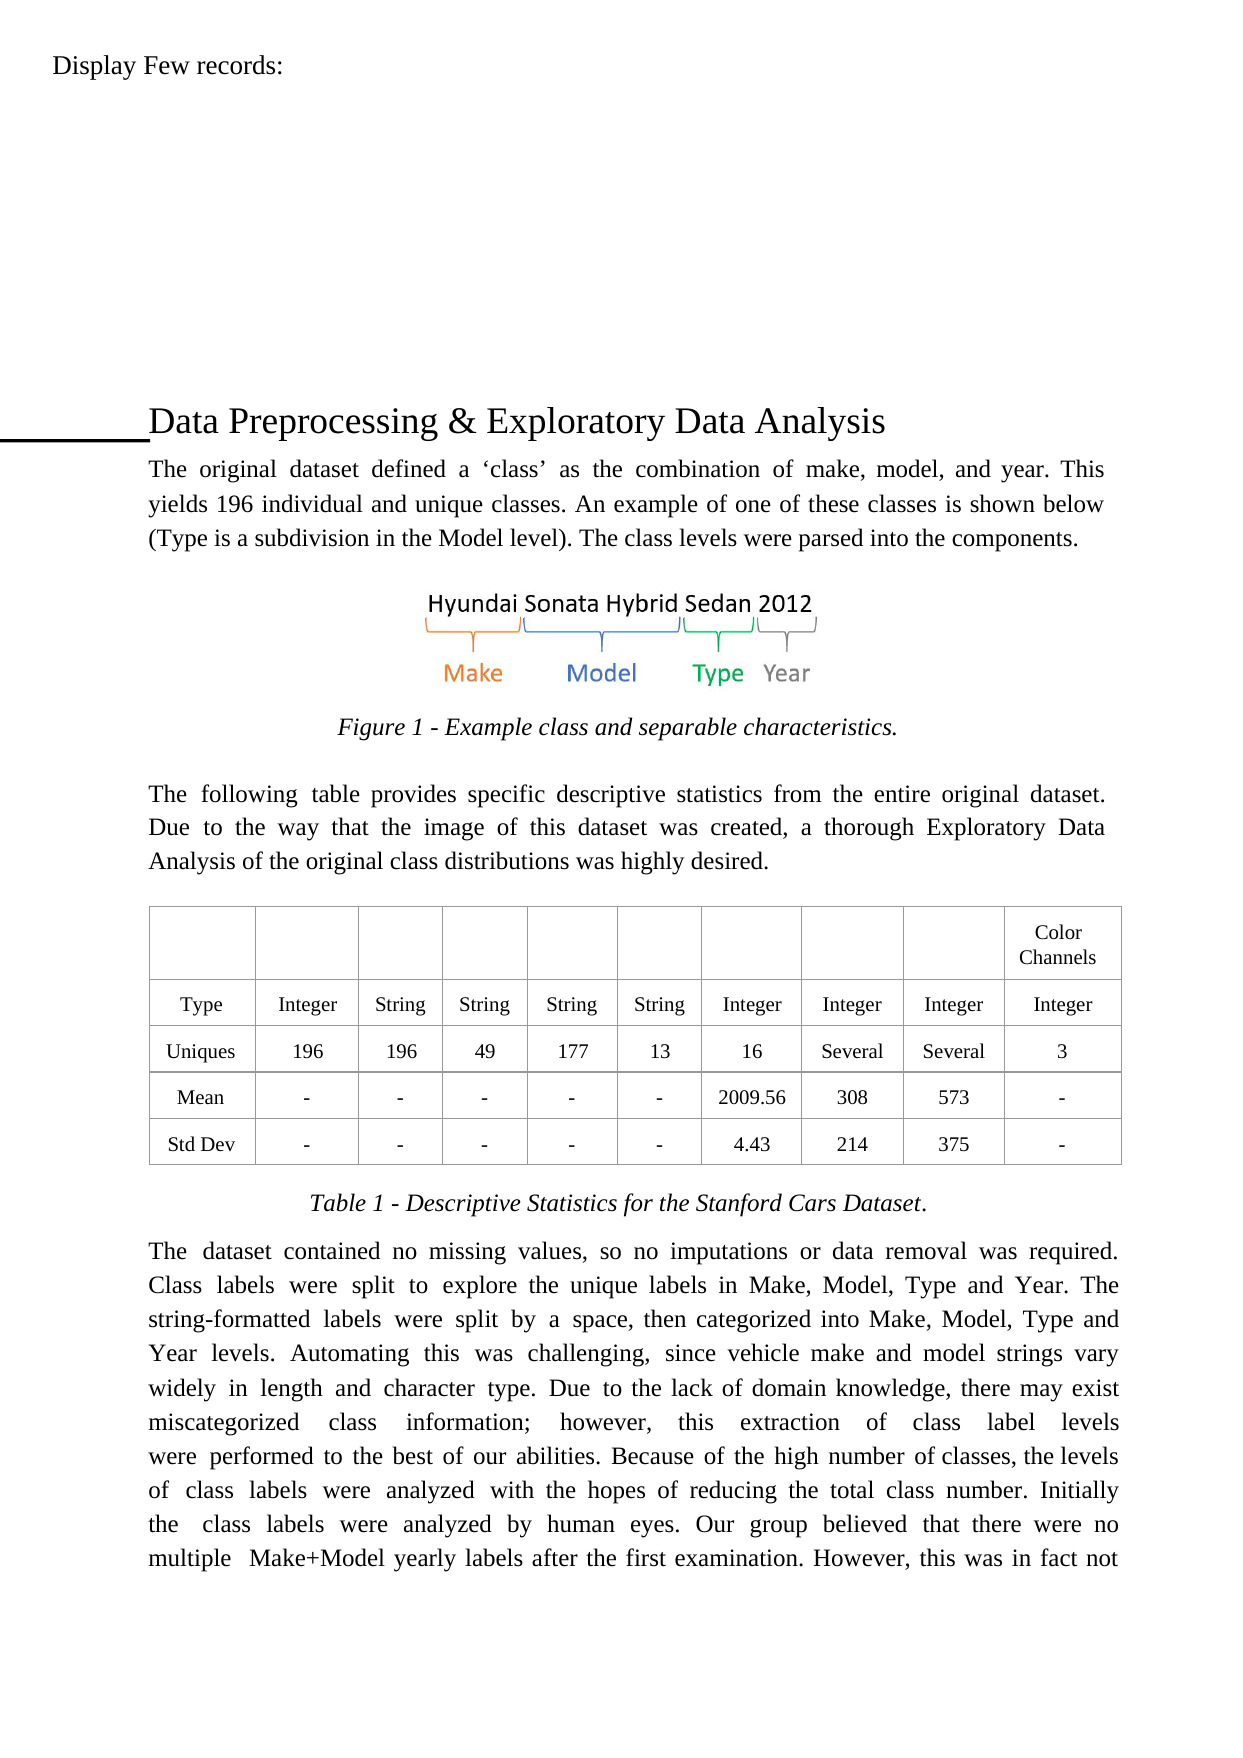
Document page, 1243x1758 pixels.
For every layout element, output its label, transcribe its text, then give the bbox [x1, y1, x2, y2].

table_cell 49 [443, 1026, 527, 1071]
text The original dataset defined a ‘class’ as the combination of make, model, and year. This yields 196 individual and unique classes. An example of one of these classes is shown below (Type is a subdivision in the Model level). The class levels were parsed into the components. [148, 450, 1106, 553]
table_cell - [1005, 1119, 1121, 1164]
table_cell - [528, 1119, 617, 1164]
table_cell - [1005, 1073, 1121, 1118]
table_cell - [256, 1119, 358, 1164]
table_cell Integer [702, 980, 801, 1025]
table_cell Uniques [150, 1026, 255, 1071]
table_cell - [359, 1073, 442, 1118]
table_cell - [443, 1073, 527, 1118]
table_cell Several [904, 1026, 1004, 1071]
table_header [528, 907, 617, 979]
table_header [802, 907, 903, 979]
text Figure 1 - Example class and separable characteristics. [337, 713, 1191, 741]
table_cell Integer [256, 980, 358, 1025]
table_cell 177 [528, 1026, 617, 1071]
table_cell - [256, 1073, 358, 1118]
table_cell 196 [256, 1026, 358, 1071]
table_header [256, 907, 358, 979]
table_cell 196 [359, 1026, 442, 1071]
table_cell 375 [904, 1119, 1004, 1164]
table_cell String [359, 980, 442, 1025]
table_cell 214 [802, 1119, 903, 1164]
table_header [150, 907, 255, 979]
table_cell 4.43 [702, 1119, 801, 1164]
table_cell Integer [802, 980, 903, 1025]
table_cell - [359, 1119, 442, 1164]
table_cell 573 [904, 1073, 1004, 1118]
table_cell Std Dev [150, 1119, 255, 1164]
table_cell - [618, 1073, 701, 1118]
text Display Few records: [52, 52, 1191, 80]
table_cell String [443, 980, 527, 1025]
text Data Preprocessing & Exploratory Data Analysis [148, 400, 1191, 441]
table_cell Type [150, 980, 255, 1025]
table_header Color Channels [1005, 907, 1121, 979]
table_header [359, 907, 442, 979]
table_header [904, 907, 1004, 979]
table_cell Integer [904, 980, 1004, 1025]
picture [414, 585, 826, 692]
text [148, 1232, 1119, 1574]
table_cell 308 [802, 1073, 903, 1118]
text Table 1 - Descriptive Statistics for the Stanford Cars Dataset.​ [309, 1189, 1191, 1217]
table_cell - [618, 1119, 701, 1164]
text The following table provides specific descriptive statistics from the entire original dataset. Due to the way that the image of this dataset was created, a thorough Exploratory Data Analysis of the original class distributions was highly desired. [148, 776, 1105, 876]
table_cell 13 [618, 1026, 701, 1071]
table_cell String [618, 980, 701, 1025]
table_header [443, 907, 527, 979]
table_cell Integer [1005, 980, 1121, 1025]
table_header [702, 907, 801, 979]
table_header [618, 907, 701, 979]
table_cell String [528, 980, 617, 1025]
table_cell 3 [1005, 1026, 1121, 1071]
table_cell - [443, 1119, 527, 1164]
table_cell Several [802, 1026, 903, 1071]
table_cell - [528, 1073, 617, 1118]
table_cell 16 [702, 1026, 801, 1071]
table_cell Mean [150, 1073, 255, 1118]
table_cell 2009.56 [702, 1073, 801, 1118]
